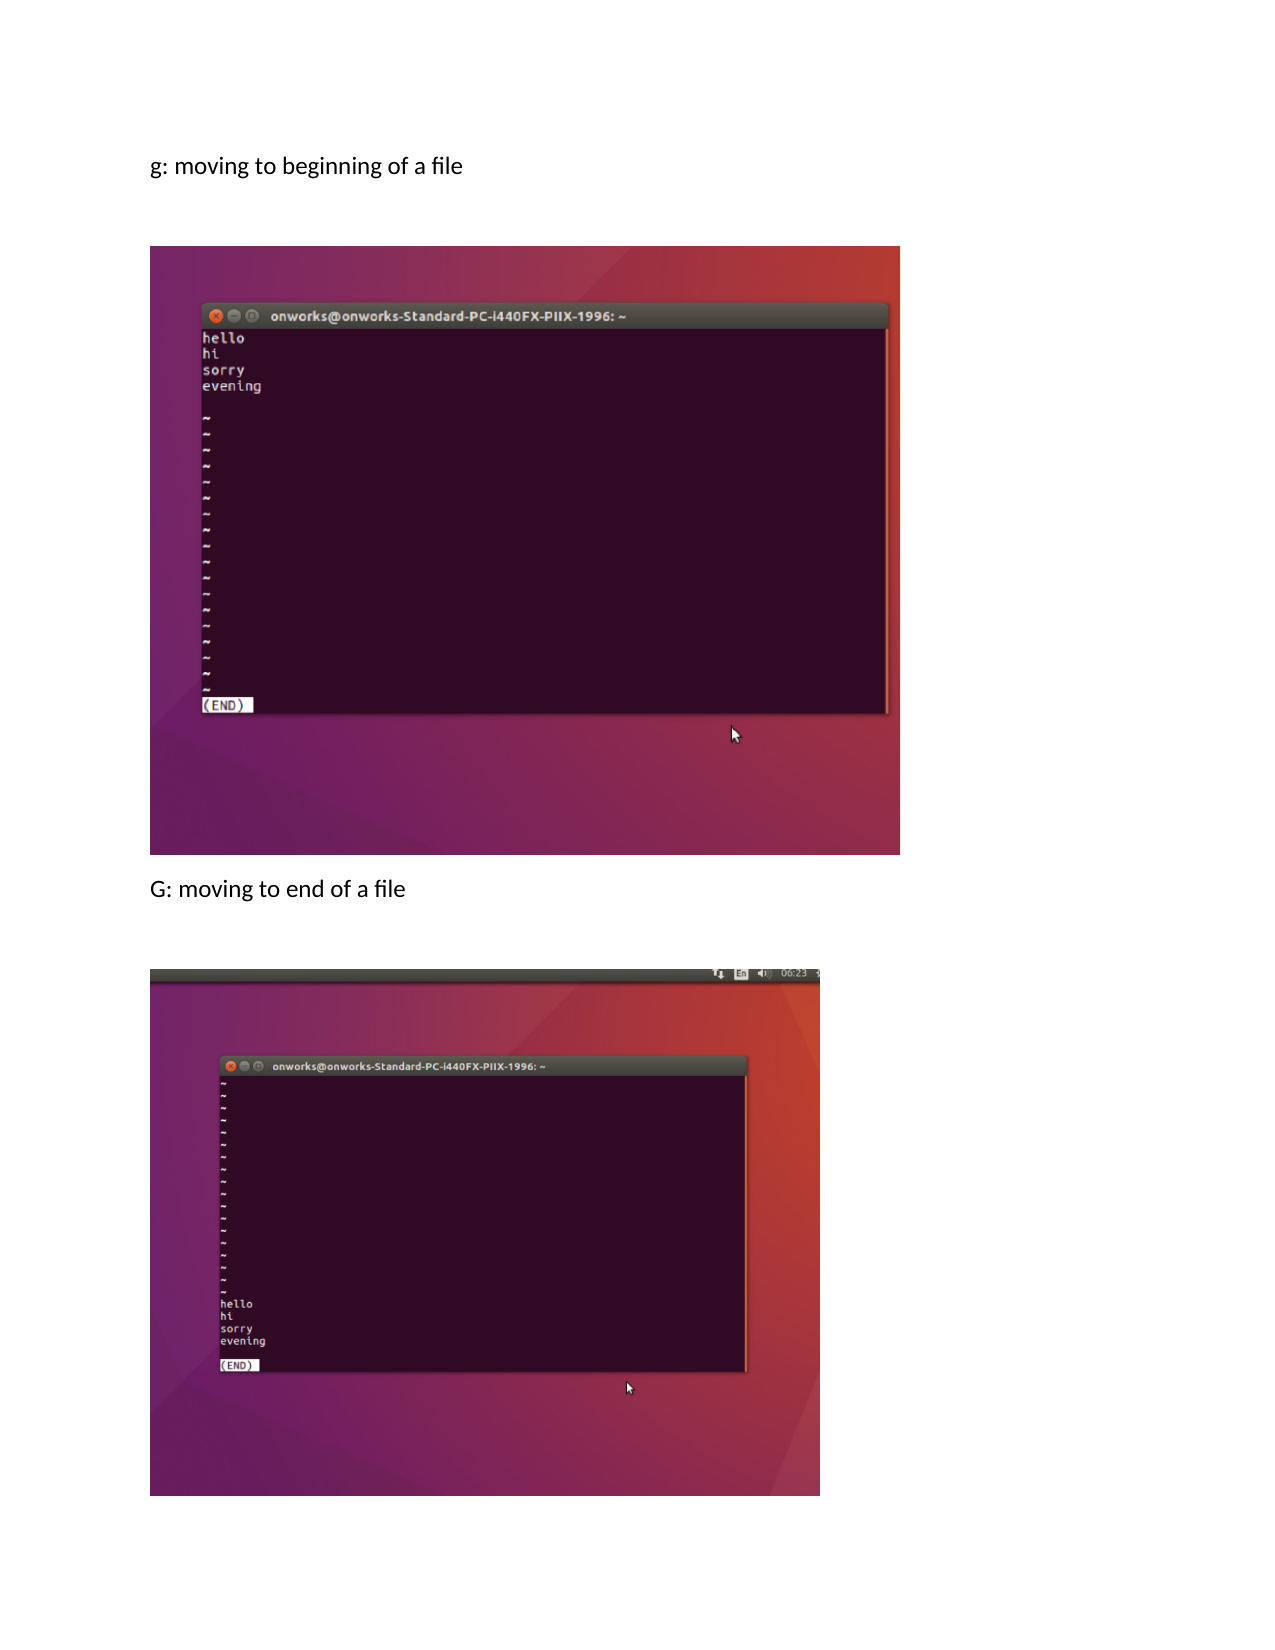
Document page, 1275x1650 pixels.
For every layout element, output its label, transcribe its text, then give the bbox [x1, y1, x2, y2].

text G: moving to end of a file [150, 873, 1125, 904]
picture [150, 969, 820, 1496]
picture [150, 246, 901, 855]
text g: moving to beginning of a file [150, 150, 1125, 181]
